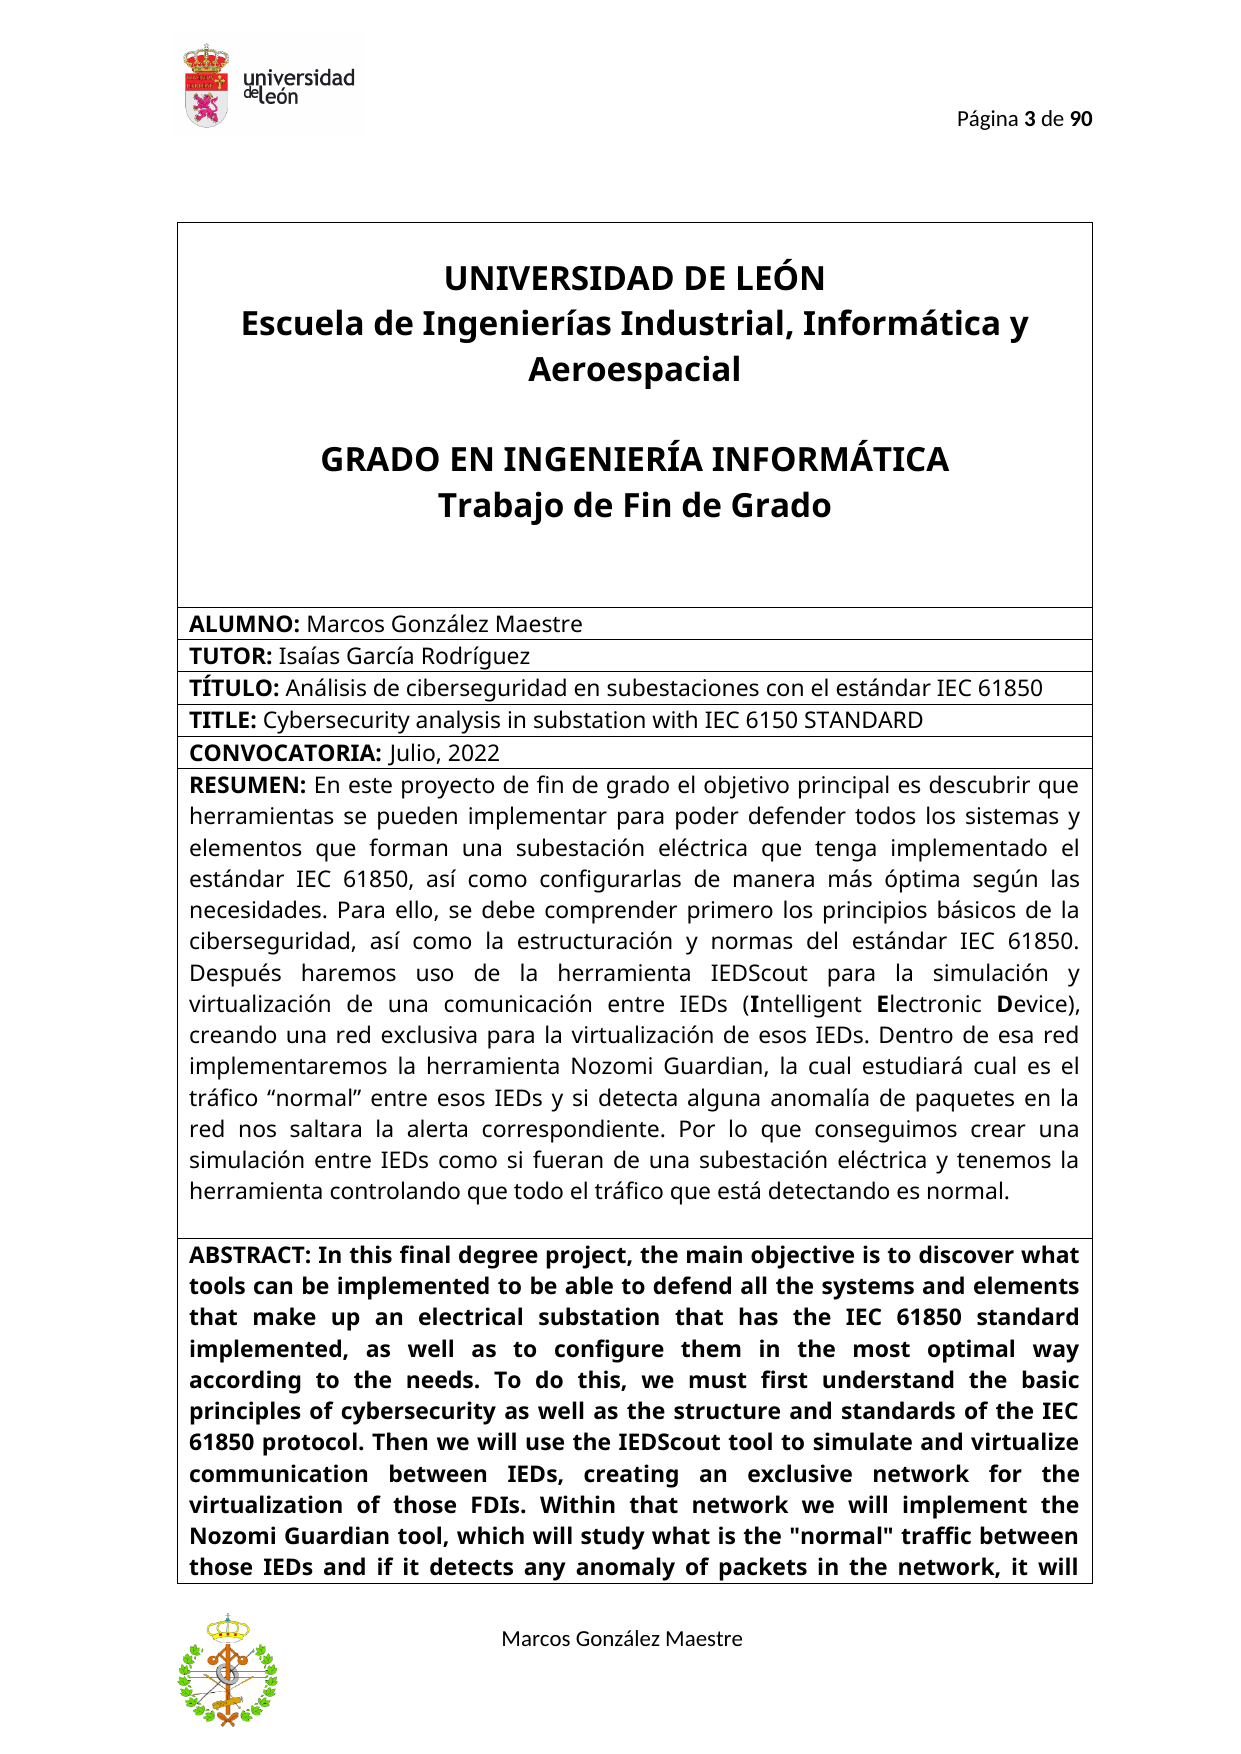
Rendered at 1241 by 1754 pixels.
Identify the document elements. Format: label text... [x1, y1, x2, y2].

table_cell TITLE: Cybersecurity analysis in substation with IEC 6150 STANDARD [178, 705, 1092, 736]
table_cell CONVOCATORIA: Julio, 2022 [178, 737, 1092, 768]
picture [177, 1613, 278, 1727]
table_cell TUTOR: Isaías García Rodríguez [178, 640, 1092, 671]
table_cell TÍTULO: Análisis de ciberseguridad en subestaciones con el estándar IEC 61850 [178, 672, 1092, 703]
table_cell ALUMNO: Marcos González Maestre [178, 608, 1092, 639]
table_header UNIVERSIDAD DE LEÓN Escuela de Ingenierías Industrial, Informática y Aeroespacial GRADO EN INGENIERÍA INFORMÁTICA Trabajo de Fin de Grado [178, 223, 1092, 607]
table_cell RESUMEN: En este proyecto de fin de grado el objetivo principal es descubrir que herramientas se pueden implementar para poder defender todos los sistemas y elementos que forman una subestación eléctrica que tenga implementado el estándar IEC 61850, así como configurarlas de manera más óptima según las necesidades. Para ello, se debe comprender primero los principios básicos de la ciberseguridad, así como la estructuración y normas del estándar IEC 61850. Después haremos uso de la herramienta IEDScout para la simulación y virtualización de una comunicación entre IEDs (Intelligent Electronic Device), creando una red exclusiva para la virtualización de esos IEDs. Dentro de esa red implementaremos la herramienta Nozomi Guardian, la cual estudiará cual es el tráfico “normal” entre esos IEDs y si detecta alguna anomalía de paquetes en la red nos saltara la alerta correspondiente. Por lo que conseguimos crear una simulación entre IEDs como si fueran de una subestación eléctrica y tenemos la herramienta controlando que todo el tráfico que está detectando es normal. [178, 769, 1092, 1238]
picture [172, 32, 365, 138]
